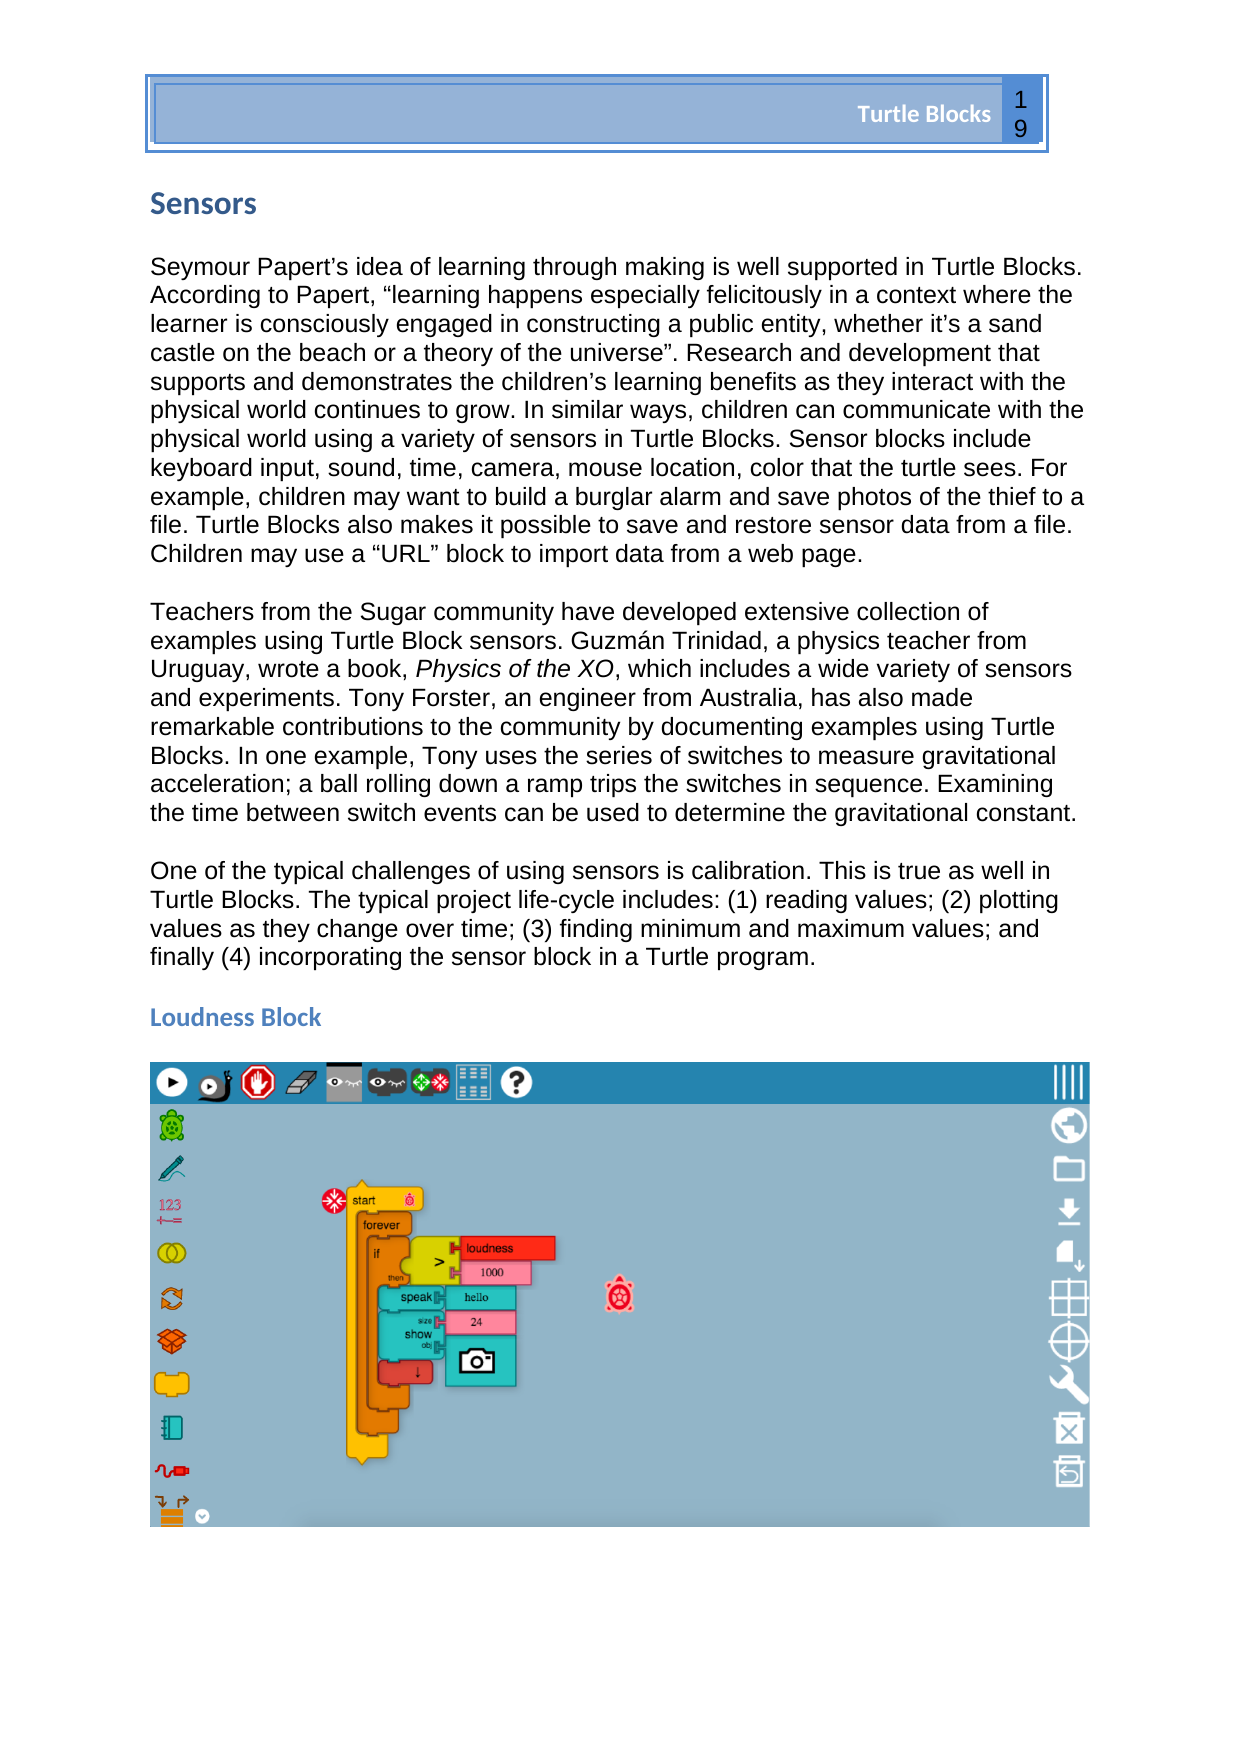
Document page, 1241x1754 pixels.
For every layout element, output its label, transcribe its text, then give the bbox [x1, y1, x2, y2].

picture [150, 1062, 1090, 1527]
subtitle Loudness Block [150, 1000, 1090, 1033]
text Seymour Papert’s idea of learning through making is well supported in Turtle Blocks. According to Papert, “learning happens especially felicitously in a context where the learner is consciously engaged in constructing a public entity, whether it’s a sand castle on the beach or a theory of the universe”. Research and development that supports and demonstrates the children’s learning benefits as they interact with the physical world continues to grow. In similar ways, children can communicate with the physical world using a variety of sensors in Turtle Blocks. Sensor blocks include keyboard input, sound, time, camera, mouse location, color that the turtle sees. For example, children may want to build a burglar alarm and save photos of the thief to a file. Turtle Blocks also makes it possible to save and restore sensor data from a file. Children may use a “URL” block to import data from a web page. [150, 251, 1090, 568]
text Teachers from the Sugar community have developed extensive collection of examples using Turtle Block sensors. Guzmán Trinidad, a physics teacher from Uruguay, wrote a book, Physics of the XO, which includes a wide variety of sensors and experiments. Tony Forster, an engineer from Australia, has also made remarkable contributions to the community by documenting examples using Turtle Blocks. In one example, Tony uses the series of switches to measure gravitational acceleration; a ball rolling down a ramp trips the switches in sequence. Examining the time between switch events can be used to determine the gravitational constant. [150, 597, 1090, 827]
text One of the typical challenges of using sensors is calibration. This is true as well in Turtle Blocks. The typical project life-cycle includes: (1) reading values; (2) plotting values as they change over time; (3) finding minimum and maximum values; and finally (4) incorporating the sensor block in a Turtle program. [150, 856, 1090, 971]
subtitle Sensors [150, 182, 1090, 223]
